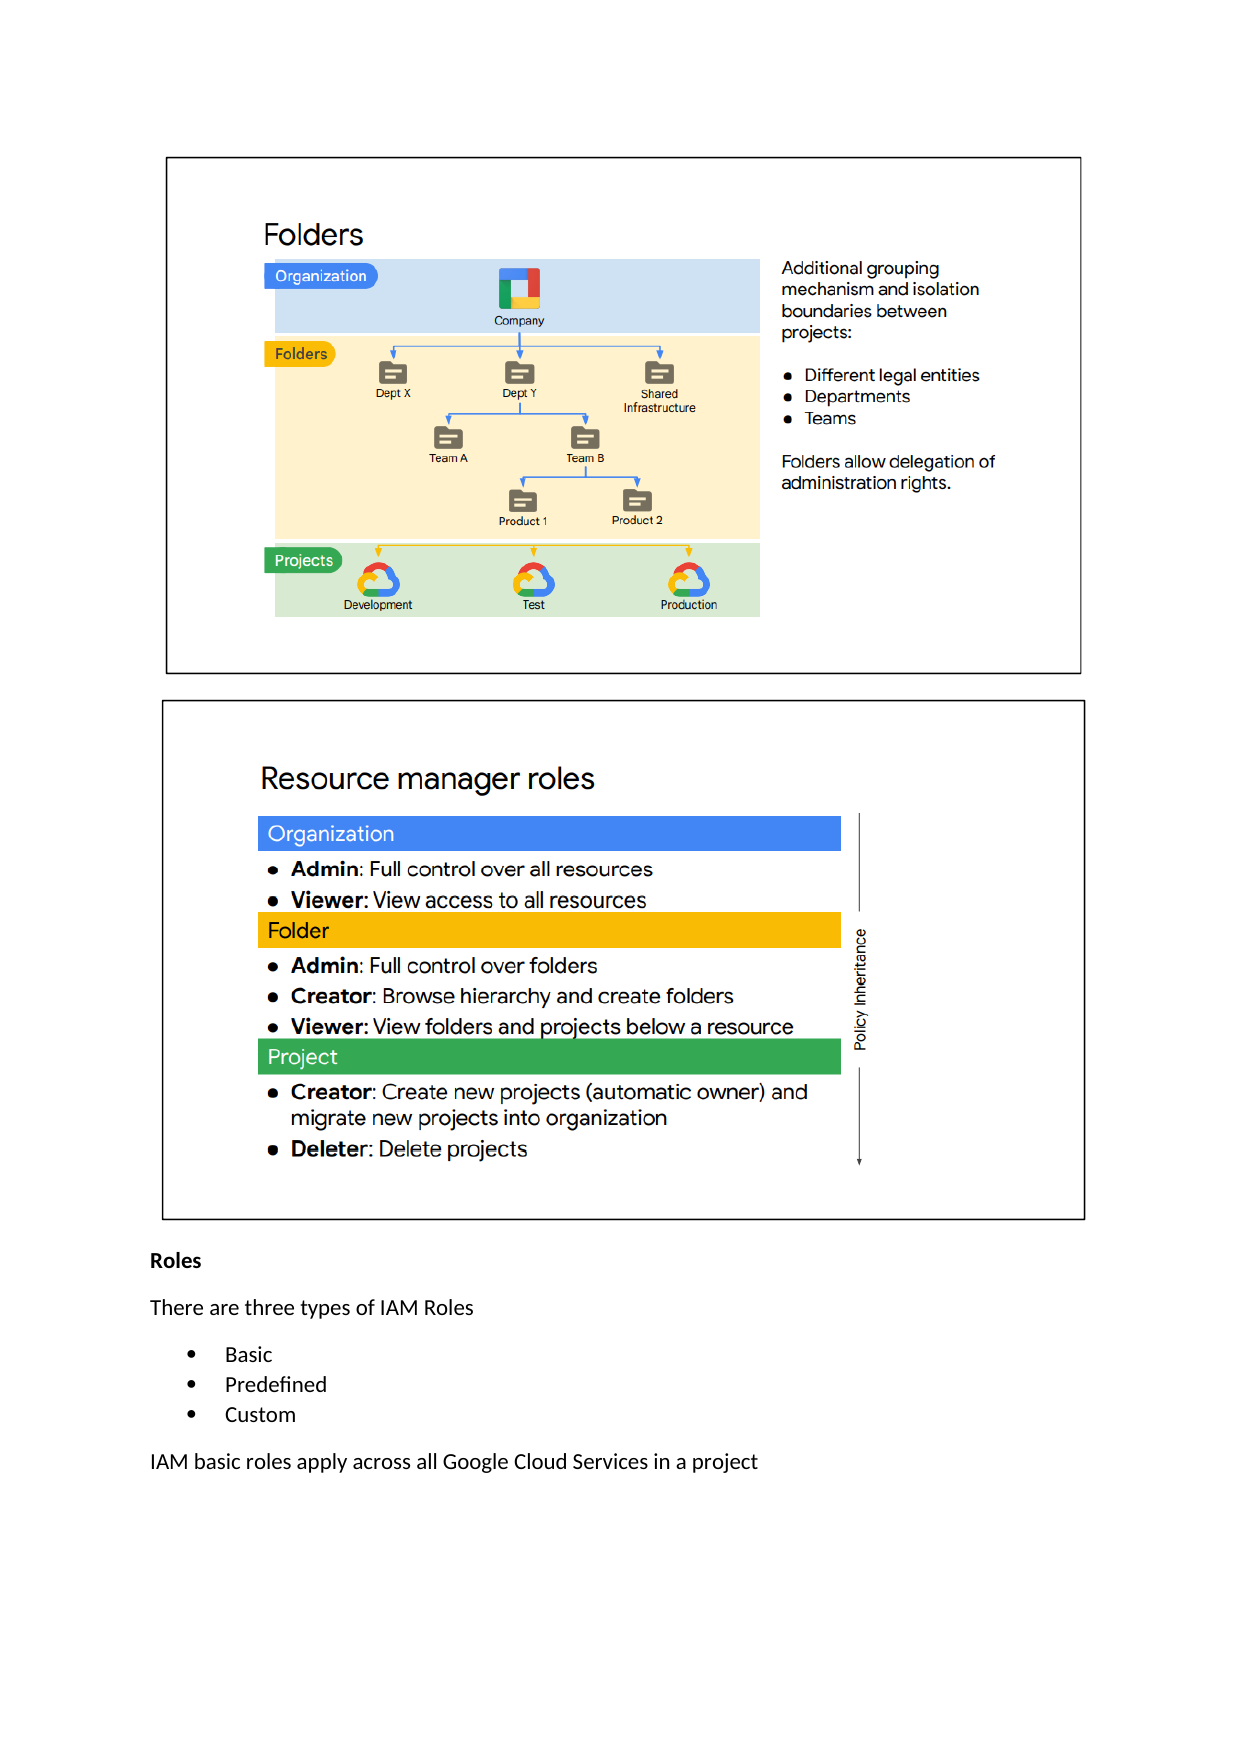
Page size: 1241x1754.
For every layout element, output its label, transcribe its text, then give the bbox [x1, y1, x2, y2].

list Custom [187, 1400, 1090, 1428]
list Predefined [187, 1370, 1090, 1398]
text There are three types of IAM Roles [150, 1293, 1090, 1321]
text IAM basic roles apply across all Google Cloud Services in a project [150, 1447, 1090, 1475]
picture [150, 150, 1091, 677]
text Roles [150, 1246, 1090, 1274]
picture [150, 695, 1091, 1228]
list Basic [187, 1340, 1090, 1368]
